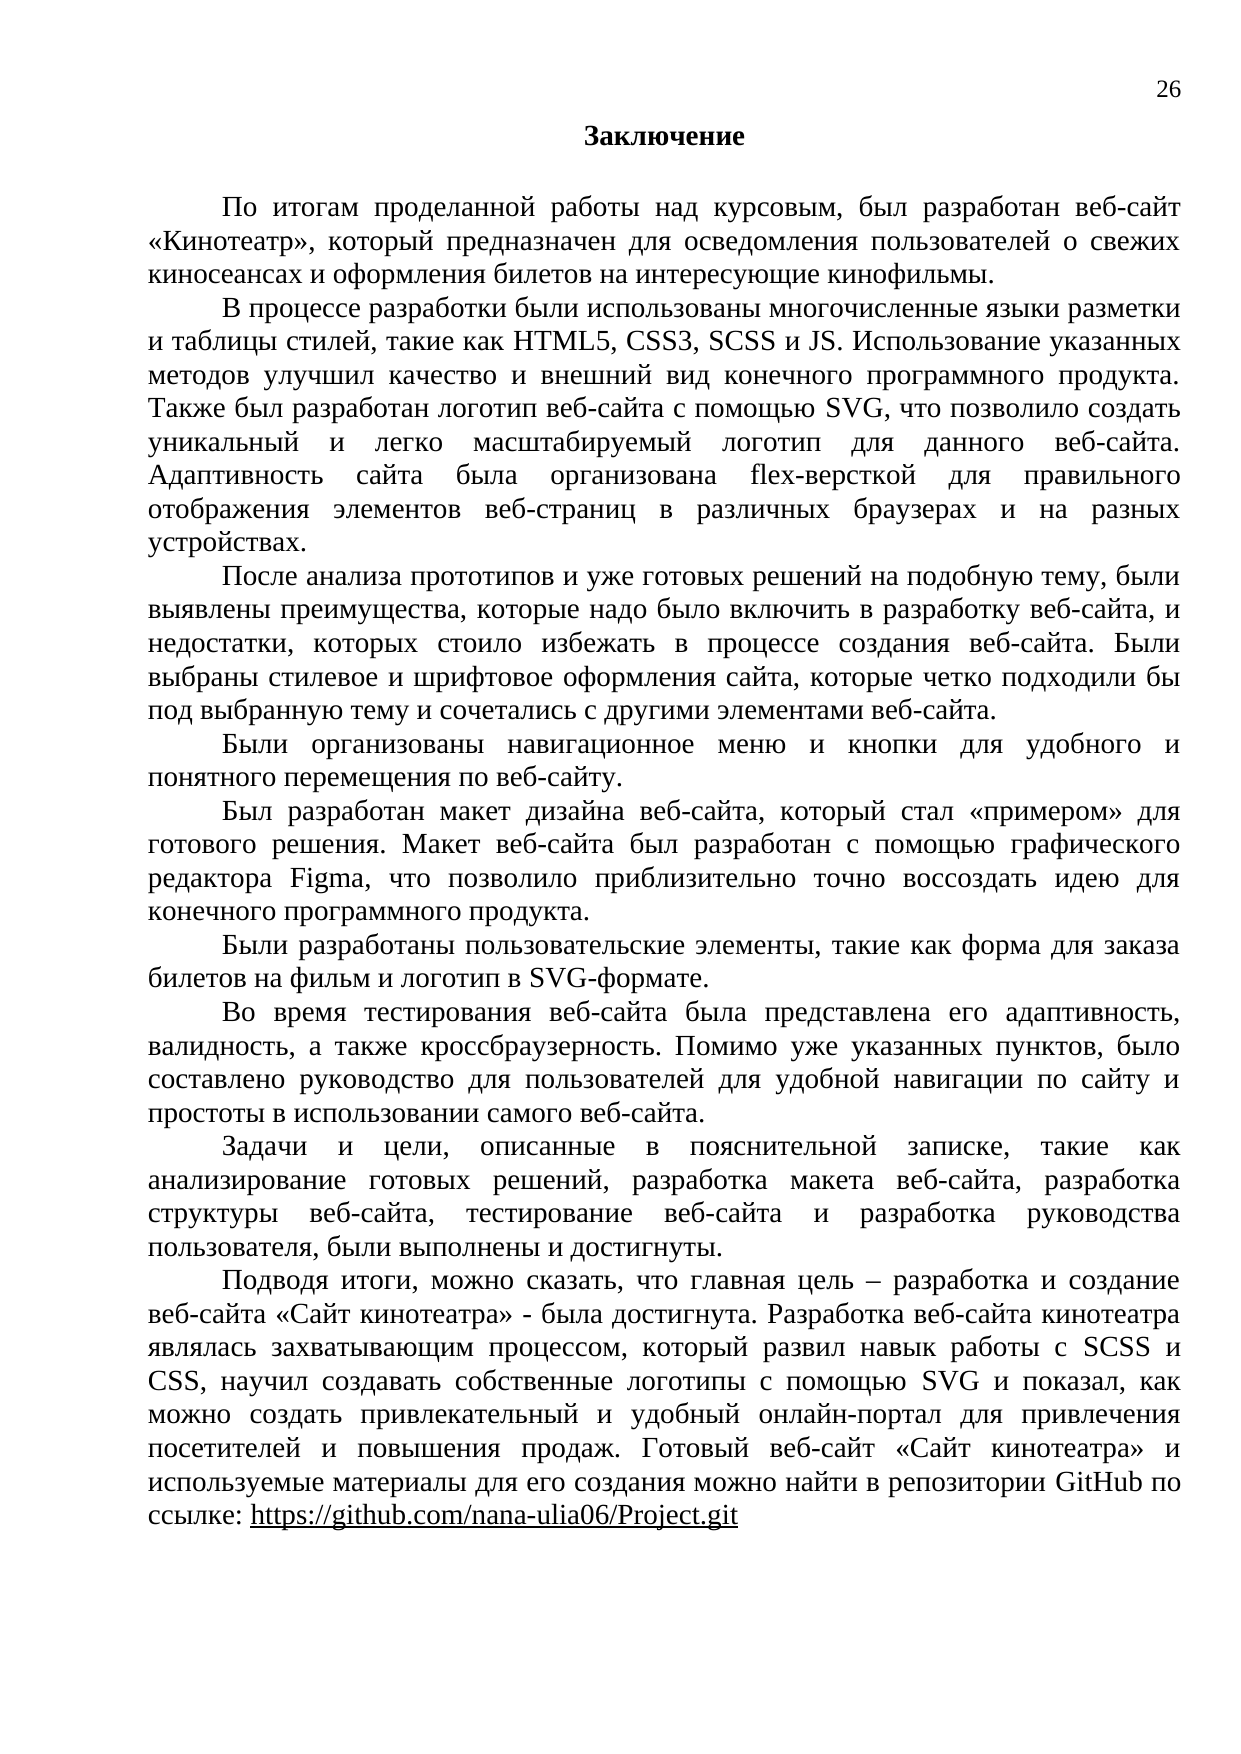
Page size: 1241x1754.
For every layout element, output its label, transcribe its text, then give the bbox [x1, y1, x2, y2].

text Во время тестирования веб-сайта была представлена его адаптивность, валидность, а также кроссбраузерность. Помимо уже указанных пунктов, было составлено руководство для пользователей для удобной навигации по сайту и простоты в использовании самого веб-сайта. [148, 994, 1181, 1128]
text Были разработаны пользовательские элементы, такие как форма для заказа билетов на фильм и логотип в SVG-формате. [148, 927, 1181, 994]
text Задачи и цели, описанные в пояснительной записке, такие как анализирование готовых решений, разработка макета веб-сайта, разработка структуры веб-сайта, тестирование веб-сайта и разработка руководства пользователя, были выполнены и достигнуты. [148, 1128, 1181, 1262]
text Подводя итоги, можно сказать, что главная цель – разработка и создание веб-сайта «Сайт кинотеатра» - была достигнута. Разработка веб-сайта кинотеатра являлась захватывающим процессом, который развил навык работы с SCSS и CSS, научил создавать собственные логотипы с помощью SVG и показал, как можно создать привлекательный и удобный онлайн-портал для привлечения посетителей и повышения продаж. Готовый веб-сайт «Сайт кинотеатра» и используемые материалы для его создания можно найти в репозитории GitHub по ссылке: https://github.com/nana-ulia06/Project.git [148, 1262, 1181, 1531]
text В процессе разработки были использованы многочисленные языки разметки и таблицы стилей, такие как HTML5, CSS3, SCSS и JS. Использование указанных методов улучшил качество и внешний вид конечного программного продукта. Также был разработан логотип веб-сайта с помощью SVG, что позволило создать уникальный и легко масштабируемый логотип для данного веб-сайта. Адаптивность сайта была организована flex-версткой для правильного отображения элементов веб-страниц в различных браузерах и на разных устройствах. [148, 290, 1181, 558]
text После анализа прототипов и уже готовых решений на подобную тему, были выявлены преимущества, которые надо было включить в разработку веб-сайта, и недостатки, которых стоило избежать в процессе создания веб-сайта. Были выбраны стилевое и шрифтовое оформления сайта, которые четко подходили бы под выбранную тему и сочетались с другими элементами веб-сайта. [148, 558, 1181, 726]
text Был разработан макет дизайна веб-сайта, который стал «примером» для готового решения. Макет веб-сайта был разработан с помощью графического редактора Figma, что позволило приблизительно точно воссоздать идею для конечного программного продукта. [148, 793, 1181, 927]
text Заключение [148, 118, 1181, 152]
text Были организованы навигационное меню и кнопки для удобного и понятного перемещения по веб-сайту. [148, 726, 1181, 793]
text По итогам проделанной работы над курсовым, был разработан веб-сайт «Кинотеатр», который предназначен для осведомления пользователей о свежих киносеансах и оформления билетов на интересующие кинофильмы. [148, 189, 1181, 290]
